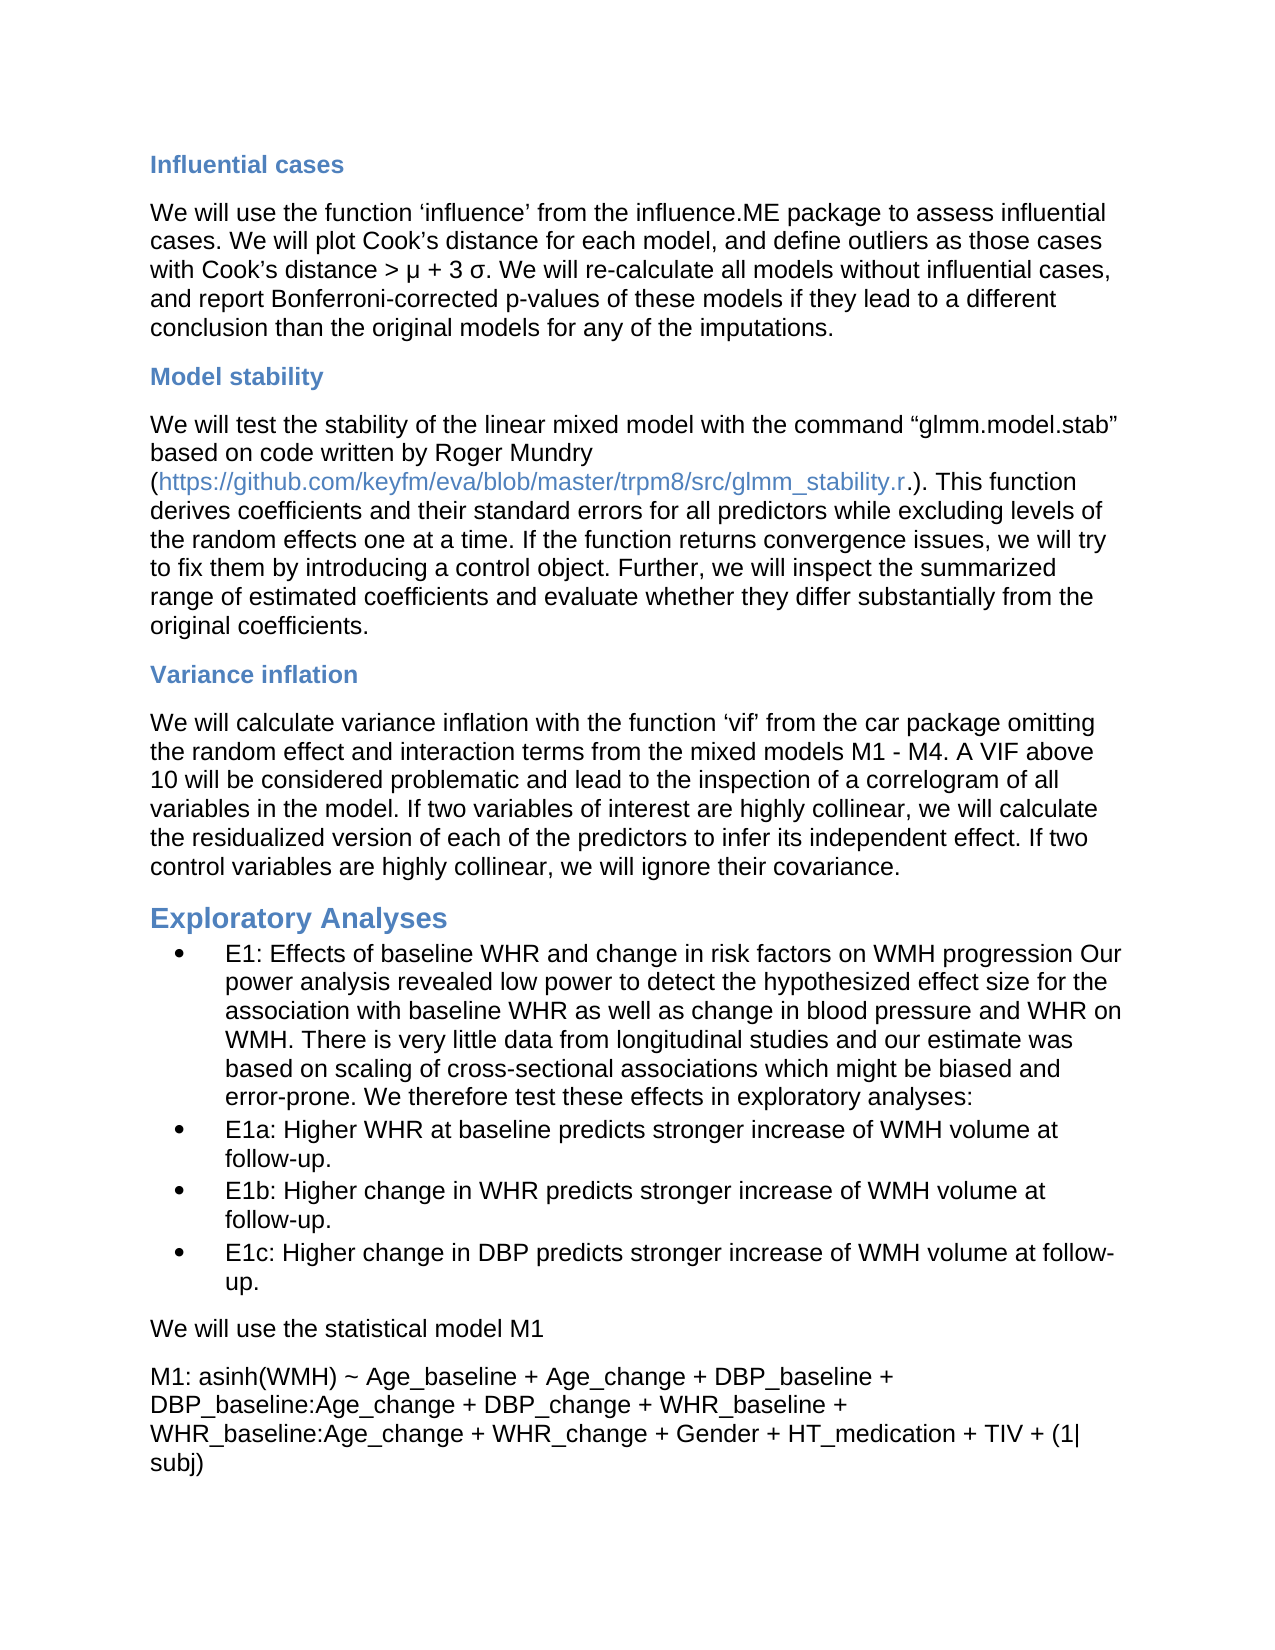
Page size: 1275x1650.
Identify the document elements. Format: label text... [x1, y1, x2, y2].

subtitle Influential cases [150, 150, 1125, 179]
subtitle Exploratory Analyses [150, 901, 1125, 935]
text We will use the statistical model M1 [150, 1314, 1125, 1343]
subtitle Model stability [150, 362, 1125, 391]
list E1a: Higher WHR at baseline predicts stronger increase of WMH volume at follow-up. [175, 1115, 1125, 1172]
text M1: asinh(WMH) ~ Age_baseline + Age_change + DBP_baseline + DBP_baseline:Age_change + DBP_change + WHR_baseline + WHR_baseline:Age_change + WHR_change + Gender + HT_medication + TIV + (1|subj) [150, 1361, 1125, 1476]
list E1b: Higher change in WHR predicts stronger increase of WMH volume at follow-up. [175, 1176, 1125, 1234]
list E1: Effects of baseline WHR and change in risk factors on WMH progression Our power analysis revealed low power to detect the hypothesized effect size for the association with baseline WHR as well as change in blood pressure and WHR on WMH. There is very little data from longitudinal studies and our estimate was based on scaling of cross-sectional associations which might be biased and error-prone. We therefore test these effects in exploratory analyses: [175, 938, 1125, 1111]
list E1c: Higher change in DBP predicts stronger increase of WMH volume at follow-up. [175, 1238, 1125, 1295]
text We will calculate variance inflation with the function ‘vif’ from the car package omitting the random effect and interaction terms from the mixed models M1 - M4. A VIF above 10 will be considered problematic and lead to the inspection of a correlogram of all variables in the model. If two variables of interest are highly collinear, we will calculate the residualized version of each of the predictors to infer its independent effect. If two control variables are highly collinear, we will ignore their covariance. [150, 708, 1125, 880]
text We will test the stability of the linear mixed model with the command “glmm.model.stab” based on code written by Roger Mundry (https://github.com/keyfm/eva/blob/master/trpm8/src/glmm_stability.r.). This function derives coefficients and their standard errors for all predictors while excluding levels of the random effects one at a time. If the function returns convergence issues, we will try to fix them by introducing a control object. Further, we will inspect the summarized range of estimated coefficients and evaluate whether they differ substantially from the original coefficients. [150, 409, 1125, 639]
subtitle Variance inflation [150, 660, 1125, 689]
text We will use the function ‘influence’ from the influence.ME package to assess influential cases. We will plot Cook’s distance for each model, and define outliers as those cases with Cook’s distance > μ + 3 σ. We will re-calculate all models without influential cases, and report Bonferroni-corrected p-values of these models if they lead to a different conclusion than the original models for any of the imputations. [150, 197, 1125, 341]
